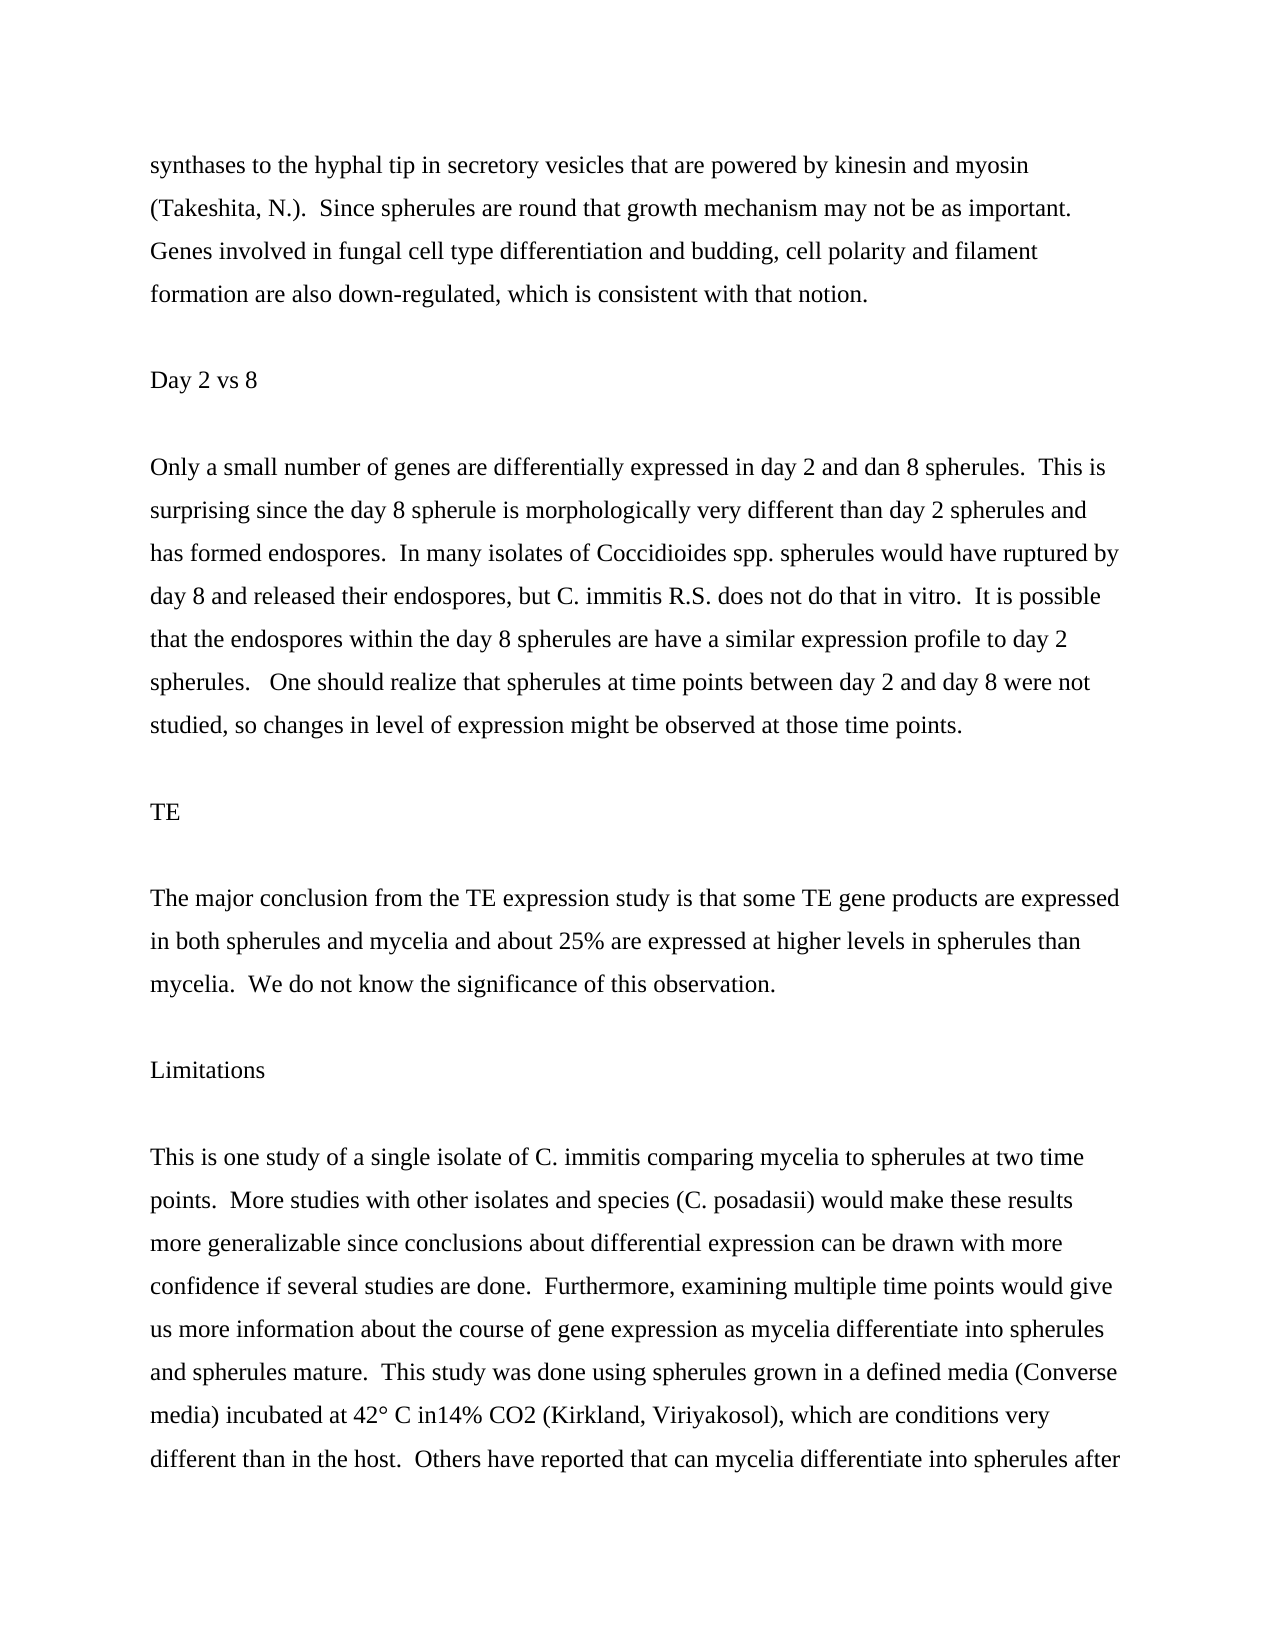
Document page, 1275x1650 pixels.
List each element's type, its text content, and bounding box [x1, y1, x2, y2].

text Limitations [150, 1056, 1125, 1084]
text Day 2 vs 8 [150, 366, 1125, 394]
text TE [150, 797, 1125, 826]
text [150, 150, 1125, 308]
text The major conclusion from the TE expression study is that some TE gene products are expressed in both spherules and mycelia and about 25% are expressed at higher levels in spherules than mycelia. We do not know the significance of this observation. [150, 883, 1125, 998]
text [150, 1142, 1125, 1472]
text Only a small number of genes are differentially expressed in day 2 and dan 8 spherules. This is surprising since the day 8 spherule is morphologically very different than day 2 spherules and has formed endospores. In many isolates of Coccidioides spp. spherules would have ruptured by day 8 and released their endospores, but C. immitis R.S. does not do that in vitro. It is possible that the endospores within the day 8 spherules are have a similar expression profile to day 2 spherules. One should realize that spherules at time points between day 2 and day 8 were not studied, so changes in level of expression might be observed at those time points. [150, 452, 1125, 739]
